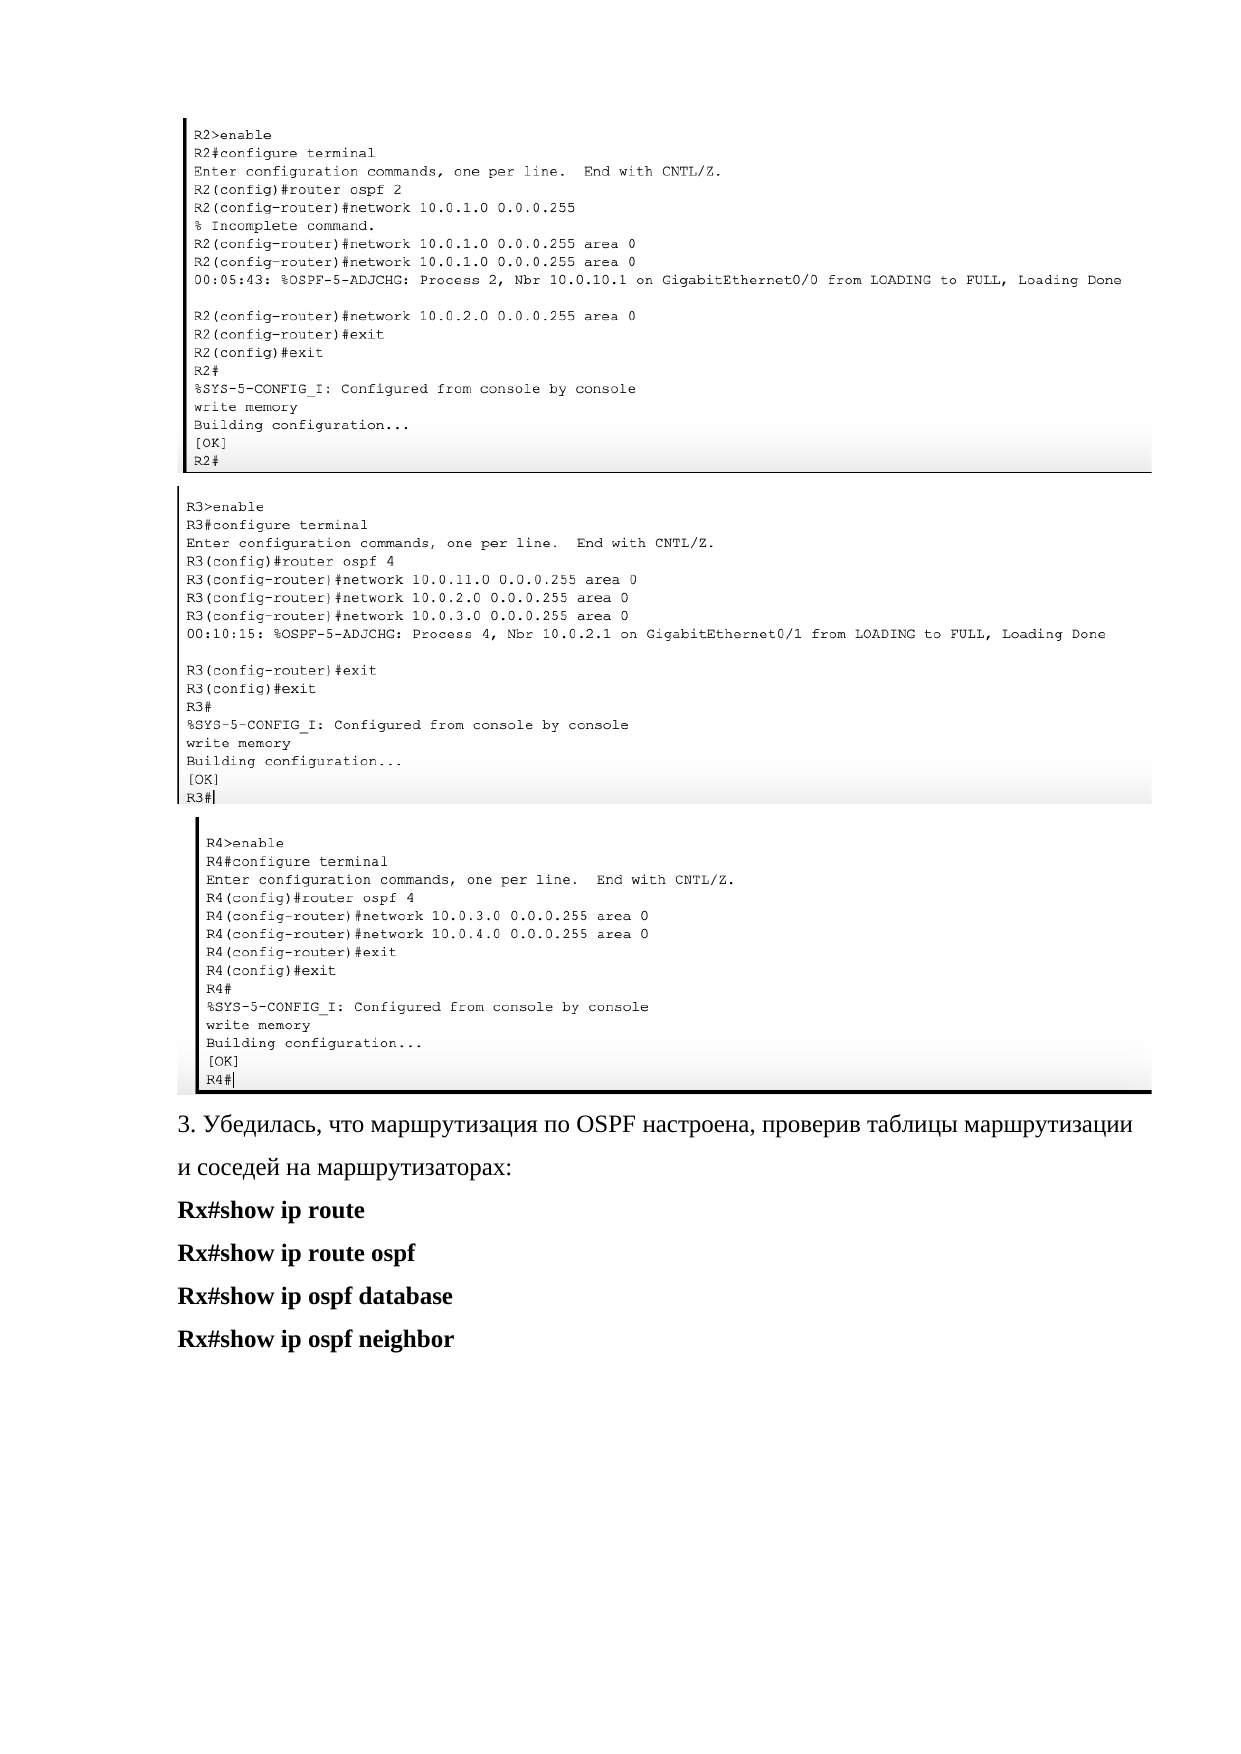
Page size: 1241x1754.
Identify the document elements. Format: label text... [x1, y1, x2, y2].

text Rx#show ip ospf database [177, 1281, 1152, 1310]
text Rx#show ip ospf neighbor [177, 1324, 1152, 1353]
text Rx#show ip route ospf [177, 1238, 1152, 1267]
picture [177, 486, 1152, 804]
picture [177, 817, 1152, 1095]
picture [177, 118, 1152, 473]
text Rx#show ip route [177, 1195, 1152, 1224]
text 3. Убедилась, что маршрутизация по OSPF настроена, проверив таблицы маршрутизации и соседей на маршрутизаторах: [177, 1109, 1152, 1181]
